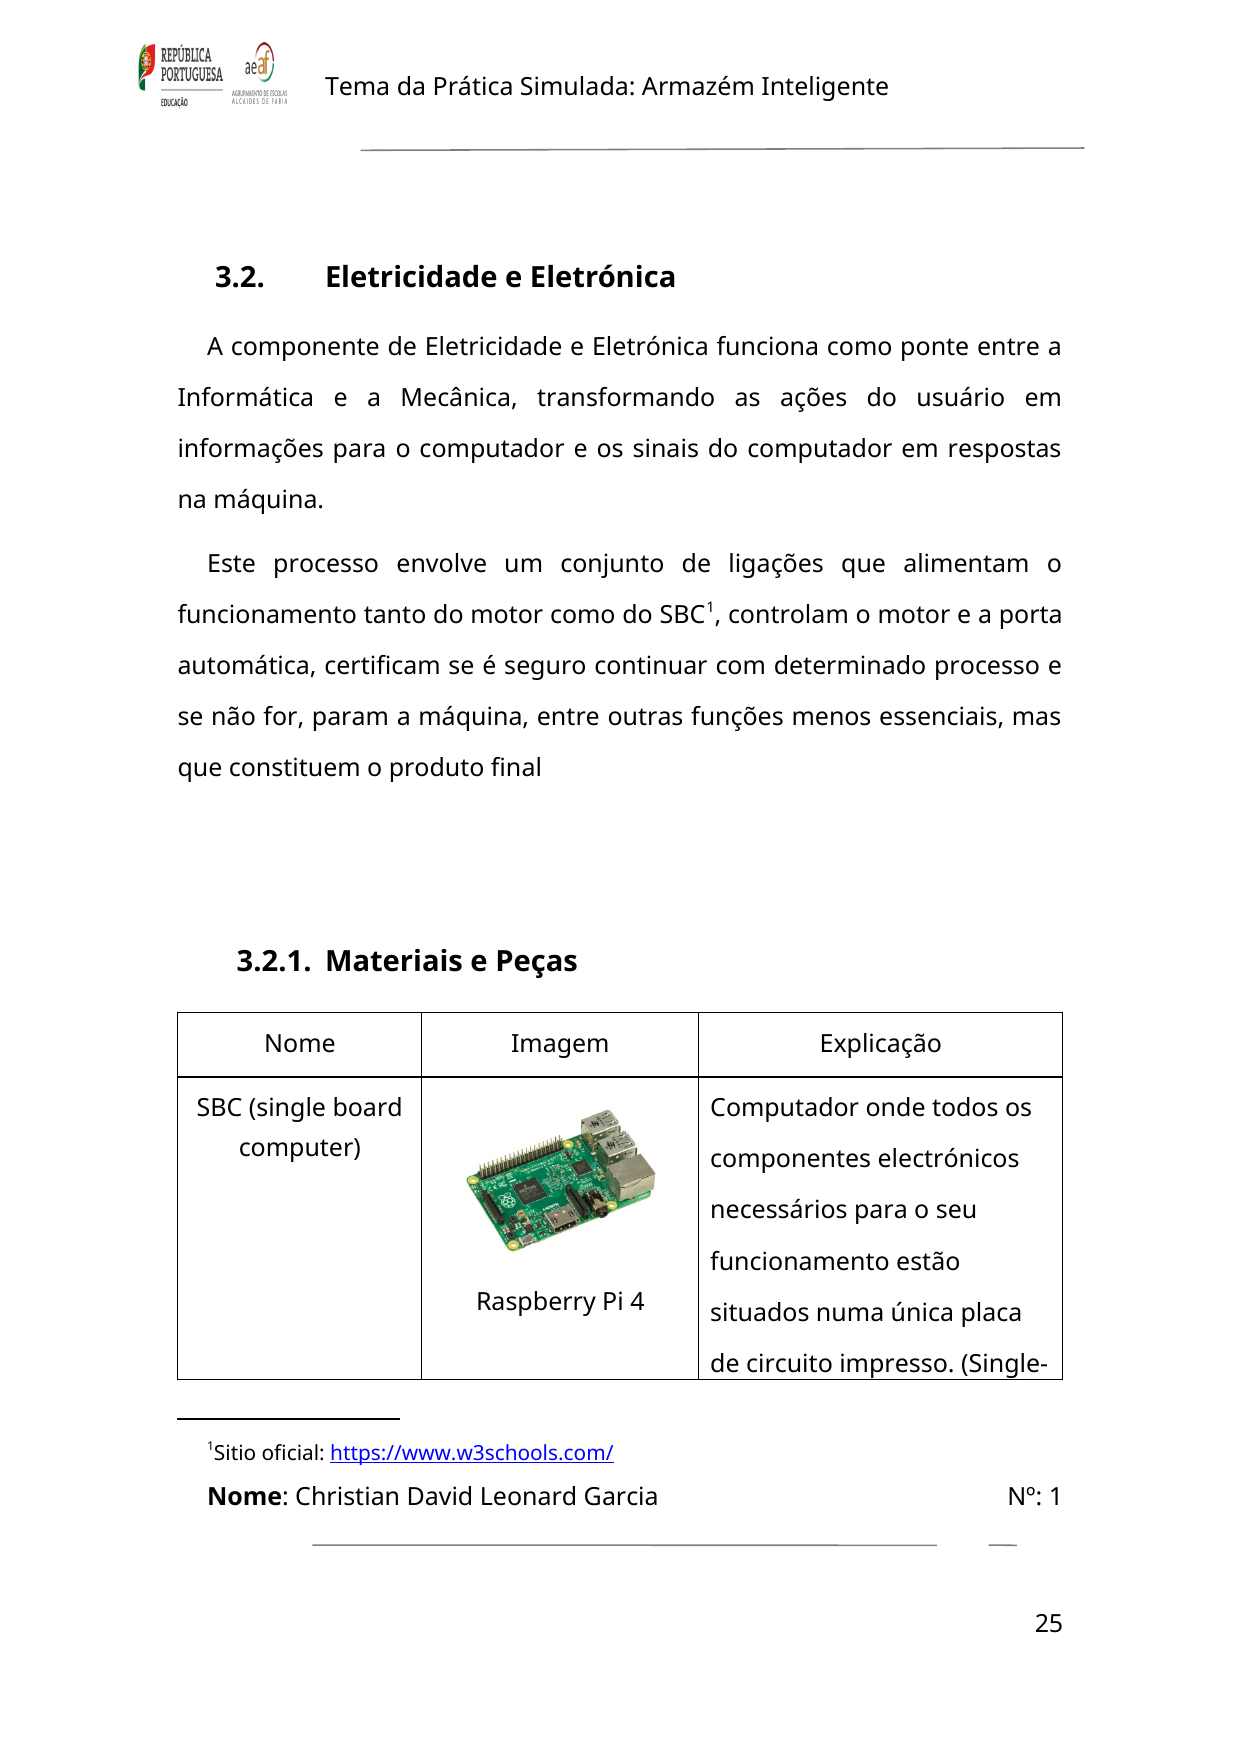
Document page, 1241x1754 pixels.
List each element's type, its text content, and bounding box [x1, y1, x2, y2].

picture [449, 1090, 672, 1266]
title Eletricidade e Eletrónica [215, 257, 1063, 296]
table_header Explicação [699, 1013, 1062, 1076]
table_header Imagem [422, 1013, 698, 1076]
title Materiais e Peças [236, 940, 1063, 980]
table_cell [699, 1078, 1062, 1379]
text A componente de Eletricidade e Eletrónica funciona como ponte entre a Informática e a Mecânica, transformando as ações do usuário em informações para o computador e os sinais do computador em respostas na máquina. [177, 329, 1063, 516]
table_header Nome [178, 1013, 421, 1076]
text Este processo envolve um conjunto de ligações que alimentam o funcionamento tanto do motor como do SBC, controlam o motor e a porta automática, certificam se é seguro continuar com determinado processo e se não for, param a máquina, entre outras funções menos essenciais, mas que constituem o produto final [177, 545, 1063, 783]
picture [130, 42, 231, 111]
picture [232, 42, 287, 104]
table_cell SBC (single board computer) [178, 1078, 421, 1379]
table_cell Raspberry Pi 4 [422, 1078, 698, 1379]
